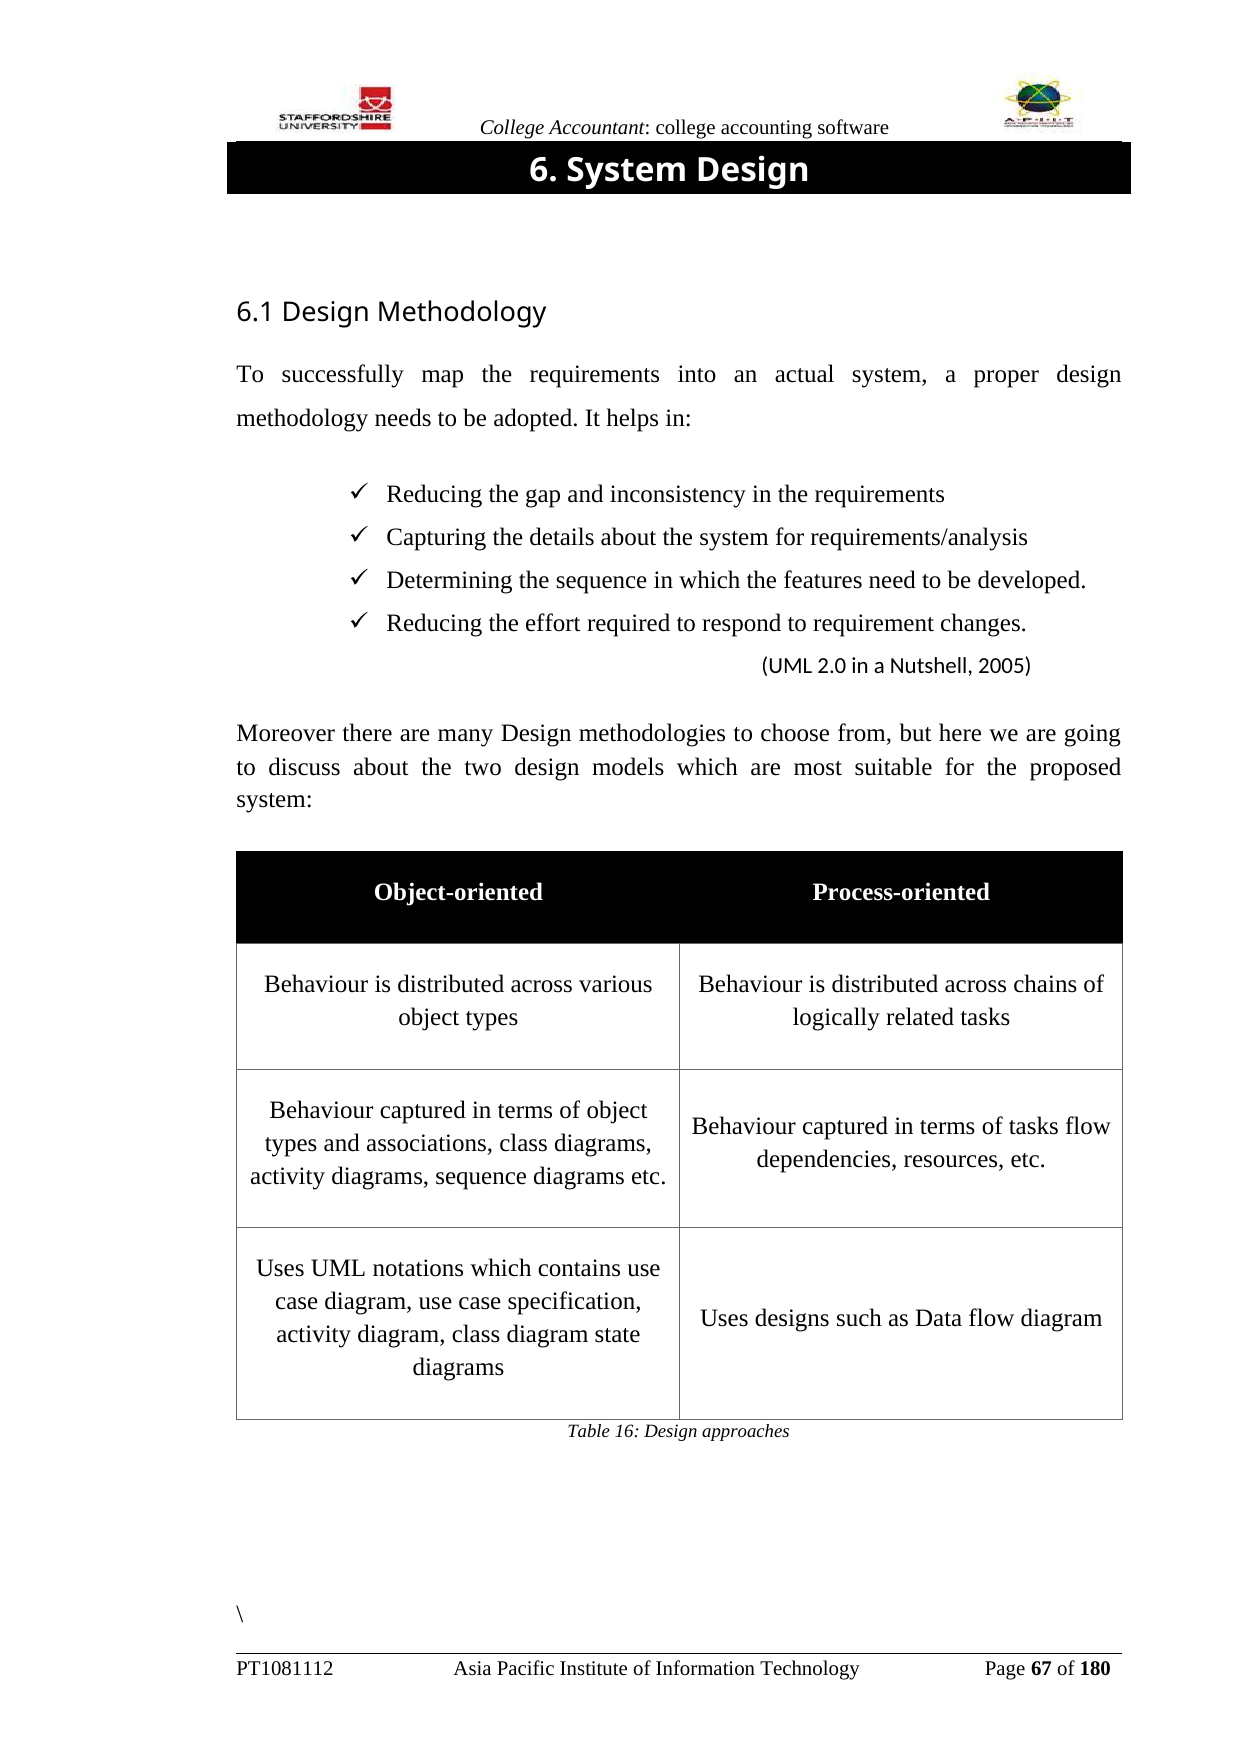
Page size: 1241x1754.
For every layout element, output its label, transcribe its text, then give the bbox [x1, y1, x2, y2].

table_cell Uses UML notations which contains use case diagram, use case specification, activity diagram, class diagram state diagrams [237, 1228, 679, 1419]
picture [993, 73, 1083, 135]
table_header Process-oriented [680, 852, 1122, 943]
picture [275, 84, 397, 135]
list Capturing the details about the system for requirements/analysis [349, 522, 1122, 551]
text Table 16: Design approaches [236, 1420, 1122, 1441]
text Moreover there are many Design methodologies to choose from, but here we are going to discuss about the two design models which are most suitable for the proposed system: [236, 718, 1122, 813]
table_cell Uses designs such as Data flow diagram [680, 1228, 1122, 1419]
table_cell Behaviour is distributed across various object types [237, 944, 679, 1069]
text To successfully map the requirements into an actual system, a proper design methodology needs to be adopted. It helps in: [236, 359, 1122, 431]
list Reducing the gap and inconsistency in the requirements [349, 479, 1122, 508]
text \ [236, 1599, 1122, 1628]
table_cell Behaviour captured in terms of object types and associations, class diagrams, activity diagrams, sequence diagrams etc. [237, 1070, 679, 1227]
table_cell Behaviour captured in terms of tasks flow dependencies, resources, etc. [680, 1070, 1122, 1227]
subtitle 6.1 Design Methodology [236, 292, 1122, 329]
table_header Object-oriented [237, 852, 679, 943]
list Determining the sequence in which the features need to be developed. [349, 565, 1122, 594]
list Reducing the effort required to respond to requirement changes. [349, 608, 1122, 637]
subtitle 6. System Design [228, 143, 1130, 193]
table_cell Behaviour is distributed across chains of logically related tasks [680, 944, 1122, 1069]
